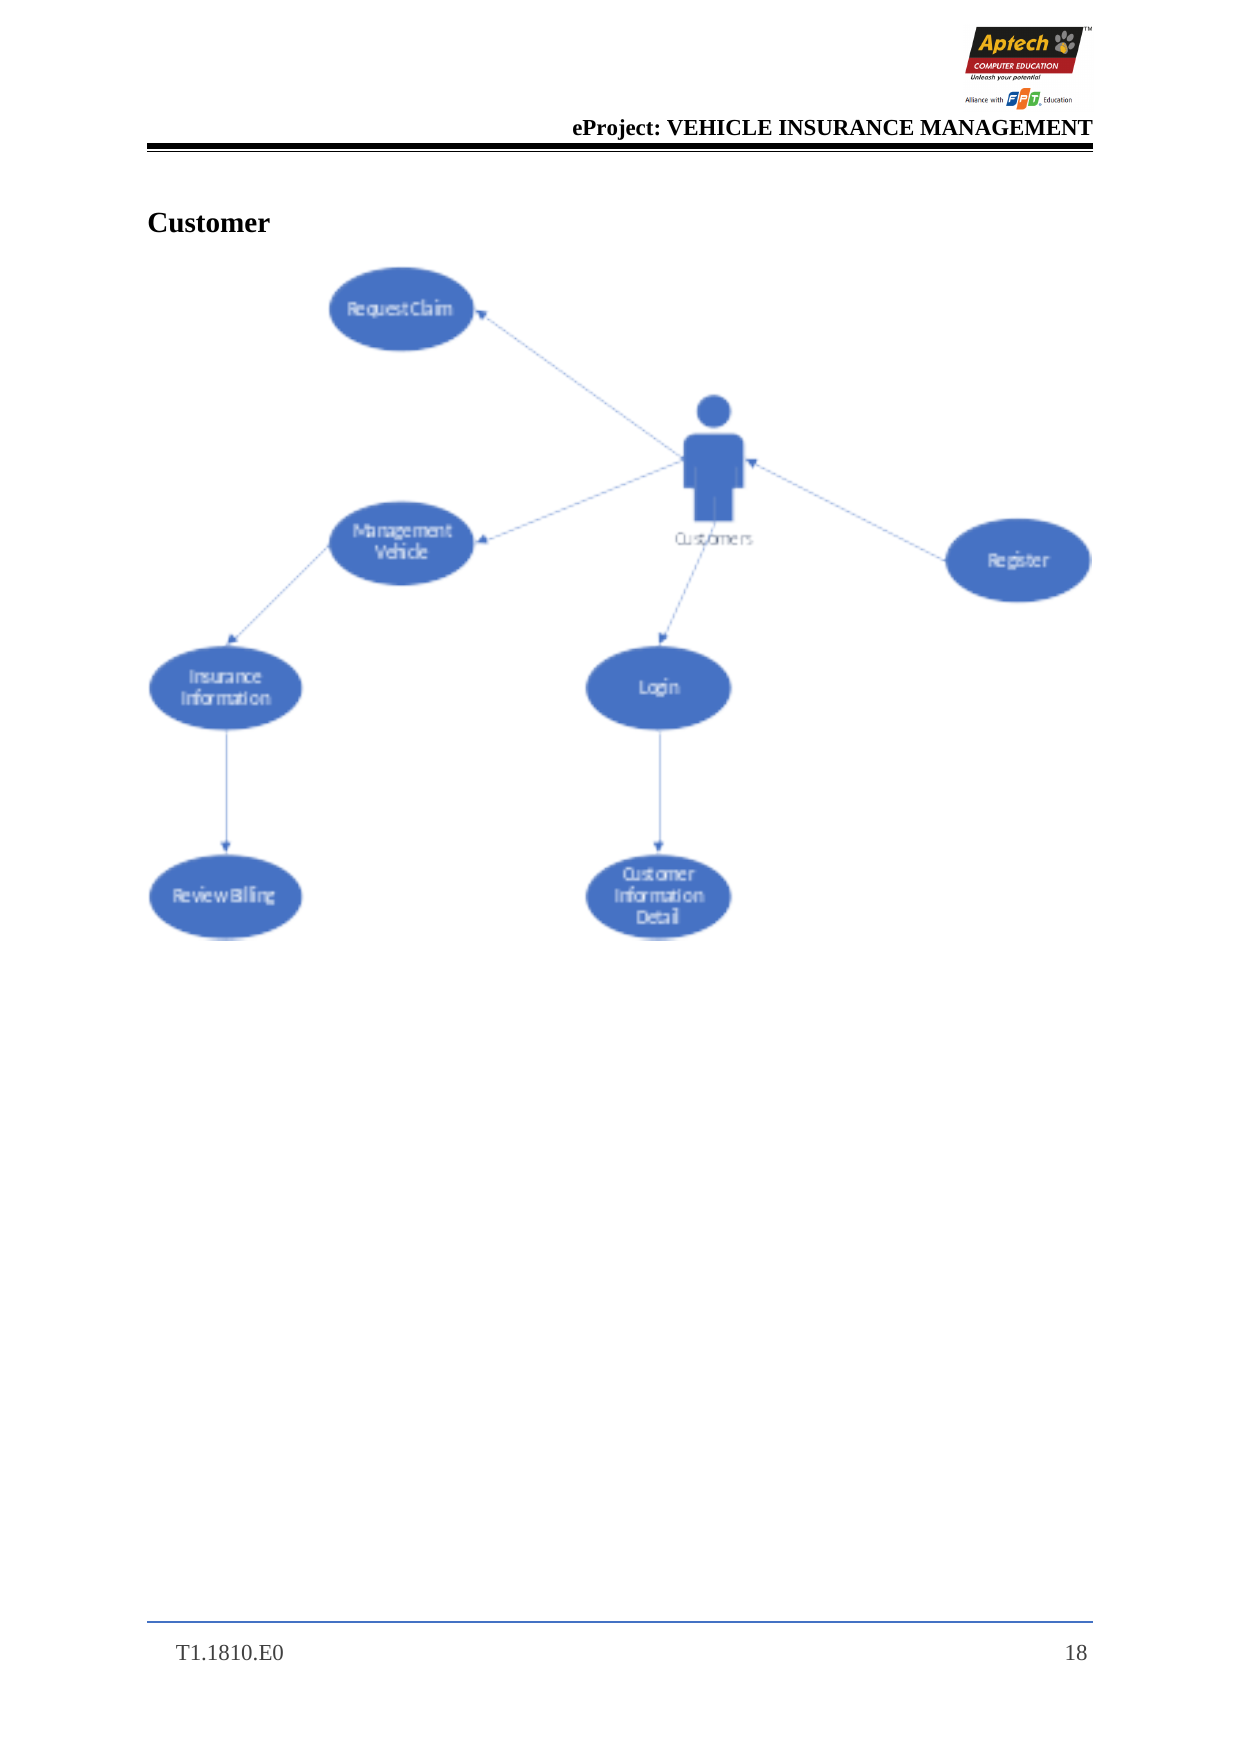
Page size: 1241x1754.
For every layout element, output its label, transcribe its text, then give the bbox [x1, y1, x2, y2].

picture [963, 24, 1094, 112]
subtitle Customer [147, 205, 1093, 238]
